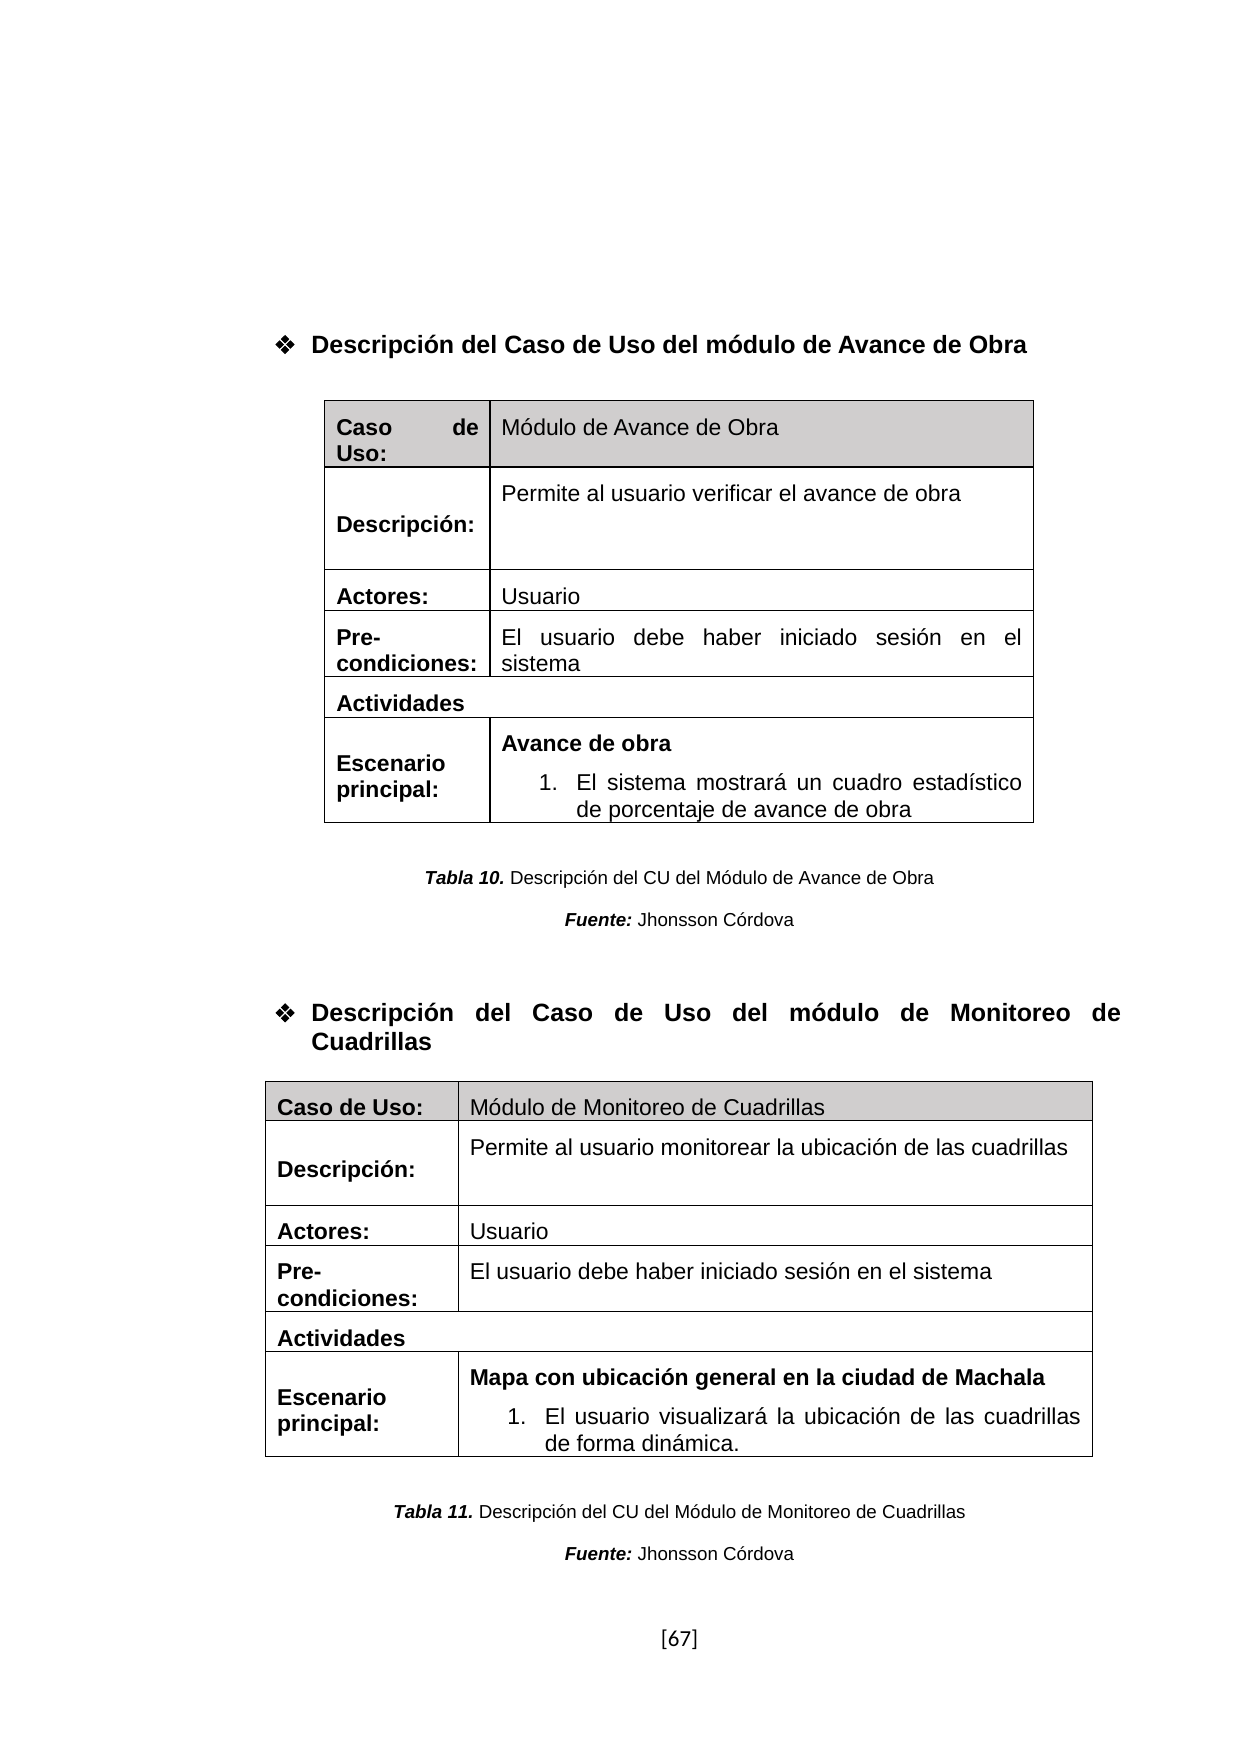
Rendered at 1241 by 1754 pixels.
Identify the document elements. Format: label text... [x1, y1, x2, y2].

text Tabla 10. Descripción del CU del Módulo de Avance de Obra [236, 867, 1122, 888]
table_cell Actores: [325, 570, 489, 610]
table_cell Descripción: [266, 1121, 458, 1205]
table_cell El usuario debe haber iniciado sesión en el sistema [491, 611, 1033, 676]
table_cell Escenario principal: [266, 1352, 458, 1456]
table_cell Avance de obra El sistema mostrará un cuadro estadístico de porcentaje de avance de obra [491, 718, 1033, 822]
table_header Caso de Uso: [266, 1082, 458, 1120]
table_cell Actividades [266, 1312, 1092, 1351]
table_cell Descripción: [325, 468, 489, 569]
table_cell Usuario [459, 1206, 1092, 1245]
table_cell Actores: [266, 1206, 458, 1245]
table_cell El usuario debe haber iniciado sesión en el sistema [459, 1246, 1092, 1311]
text Fuente: Jhonsson Córdova [236, 909, 1122, 931]
table_cell Permite al usuario verificar el avance de obra [491, 468, 1033, 569]
table_header Módulo de Monitoreo de Cuadrillas [459, 1082, 1092, 1120]
table_cell Pre-condiciones: [325, 611, 489, 676]
table_cell Actividades [325, 677, 1033, 717]
table_header Módulo de Avance de Obra [491, 401, 1033, 466]
text Tabla 11. Descripción del CU del Módulo de Monitoreo de Cuadrillas [236, 1501, 1122, 1522]
table_cell Escenario principal: [325, 718, 489, 822]
table_cell Mapa con ubicación general en la ciudad de Machala El usuario visualizará la ubicación de las cuadrillas de forma dinámica. [459, 1352, 1092, 1456]
table_header Caso de Uso: [325, 401, 489, 466]
table_cell Usuario [491, 570, 1033, 610]
table_cell Pre-condiciones: [266, 1246, 458, 1311]
text Fuente: Jhonsson Córdova [236, 1543, 1122, 1565]
list Descripción del Caso de Uso del módulo de Avance de Obra [274, 330, 1122, 359]
table_cell Permite al usuario monitorear la ubicación de las cuadrillas [459, 1121, 1092, 1205]
list Descripción del Caso de Uso del módulo de Monitoreo de Cuadrillas [274, 998, 1122, 1056]
